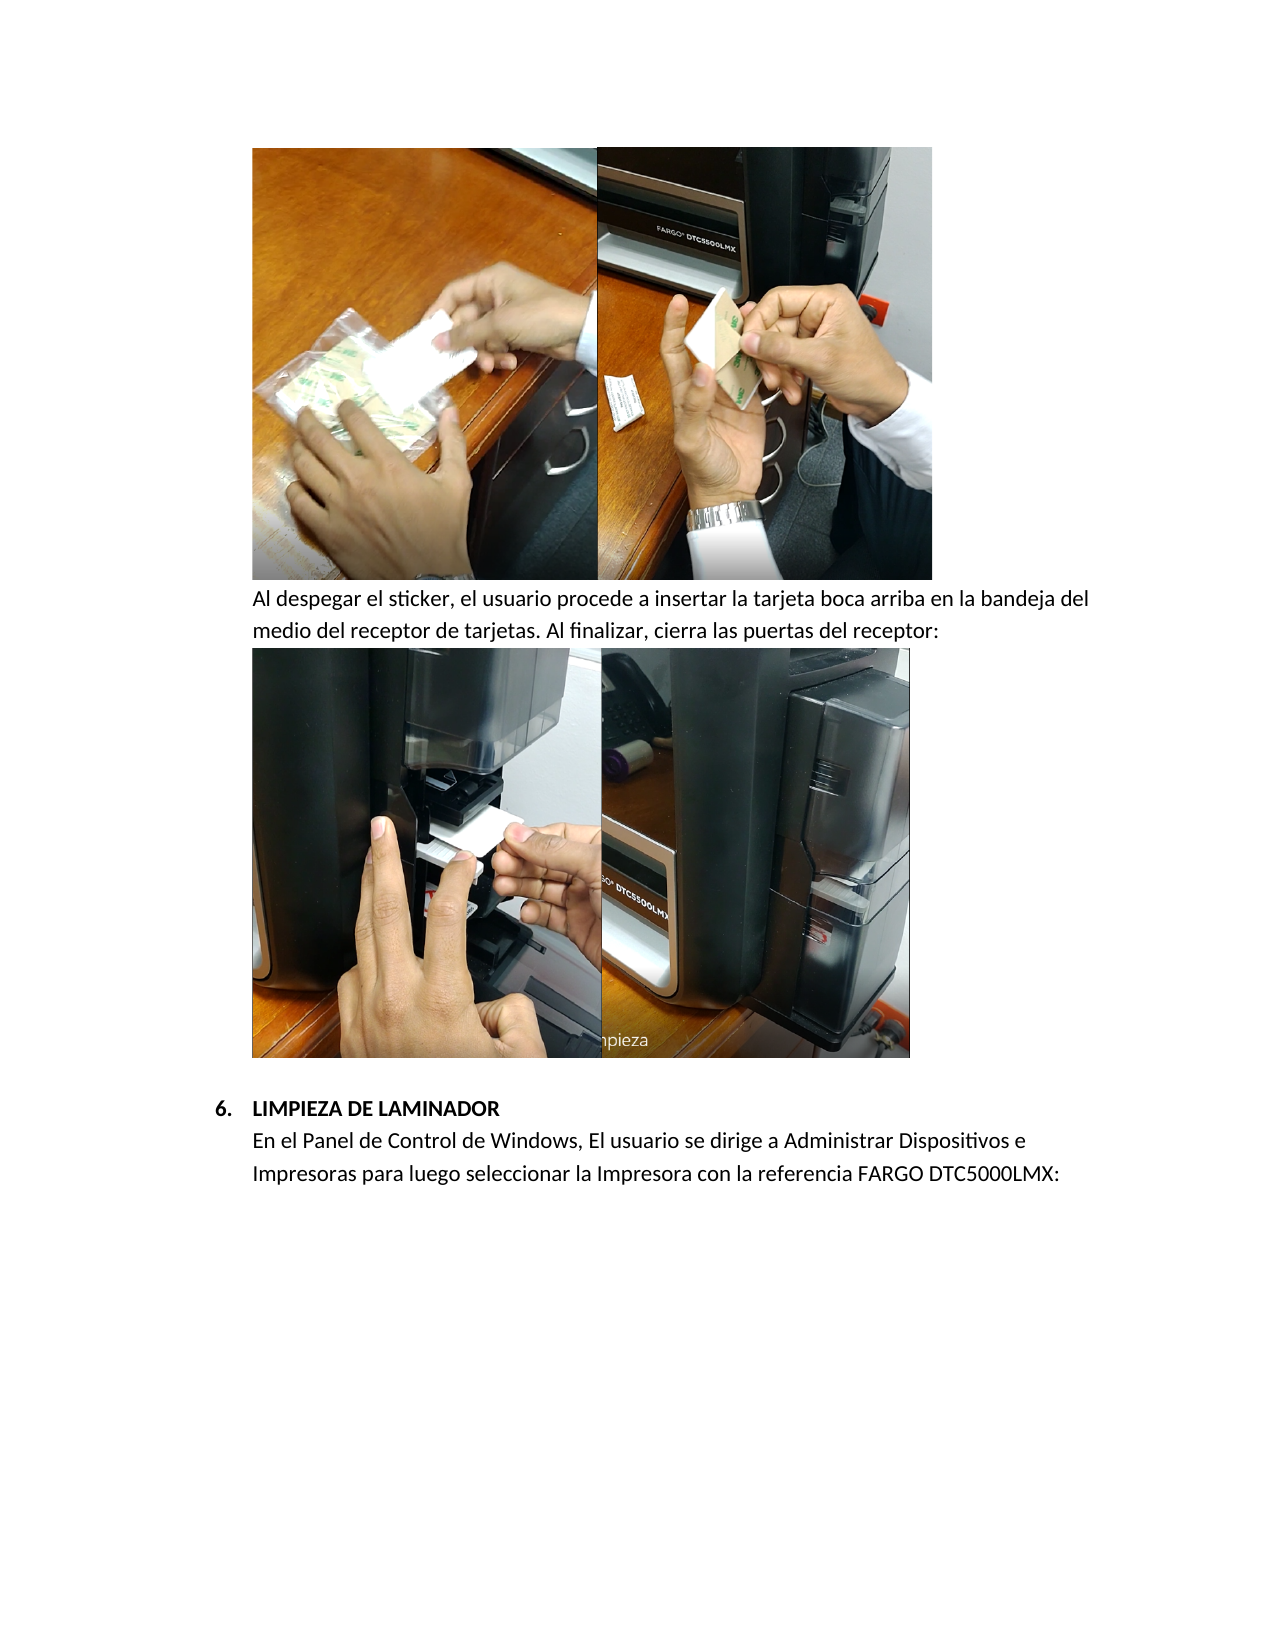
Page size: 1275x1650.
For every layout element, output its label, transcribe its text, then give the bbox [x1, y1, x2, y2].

list En el Panel de Control de Windows, El usuario se dirige a Administrar Dispositivos e Impresoras para luego seleccionar la Impresora con la referencia FARGO DTC5000LMX: [252, 1126, 1098, 1187]
list LIMPIEZA DE LAMINADOR [215, 1094, 1098, 1122]
list Al despegar el sticker, el usuario procede a insertar la tarjeta boca arriba en la bandeja del medio del receptor de tarjetas. Al finalizar, cierra las puertas del receptor: [252, 584, 1098, 644]
picture [252, 147, 933, 580]
picture [252, 648, 910, 1058]
